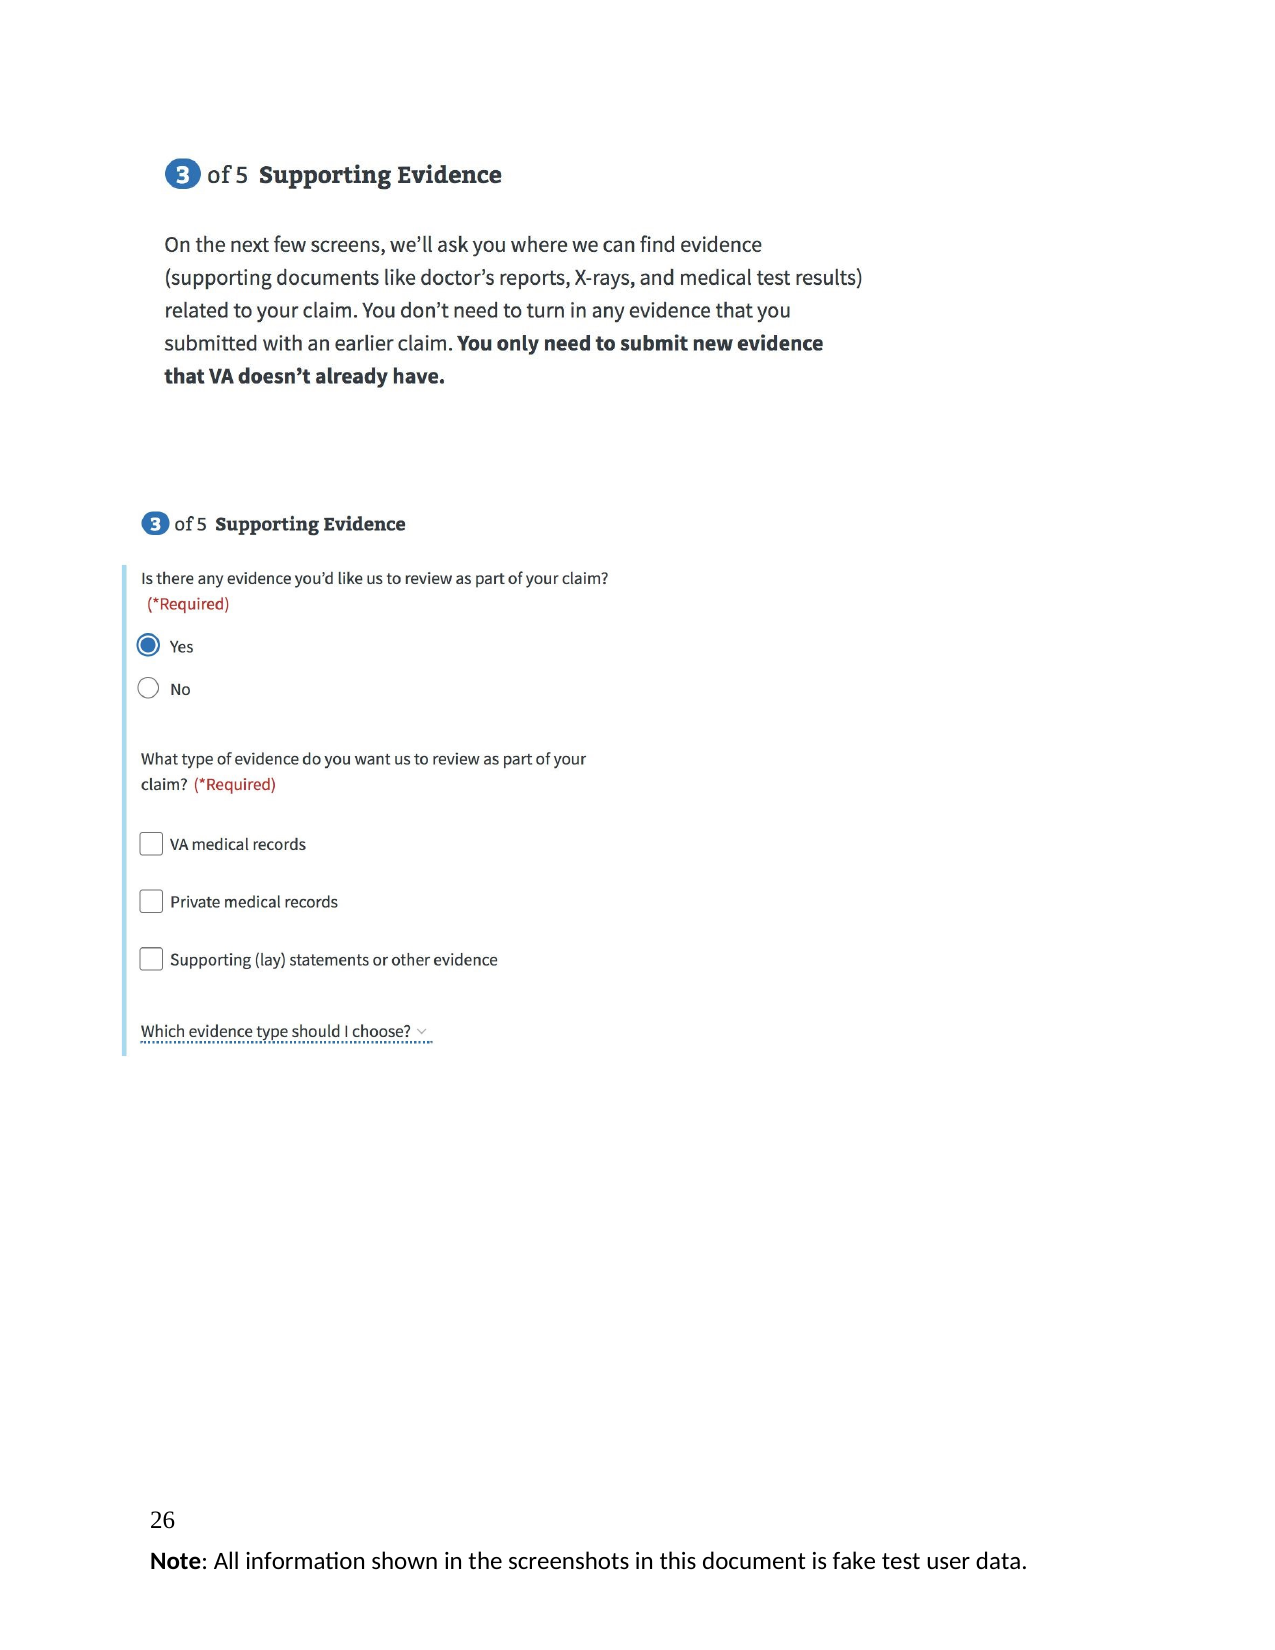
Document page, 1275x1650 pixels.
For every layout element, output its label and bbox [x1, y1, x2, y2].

picture [121, 493, 707, 1073]
picture [128, 150, 898, 431]
